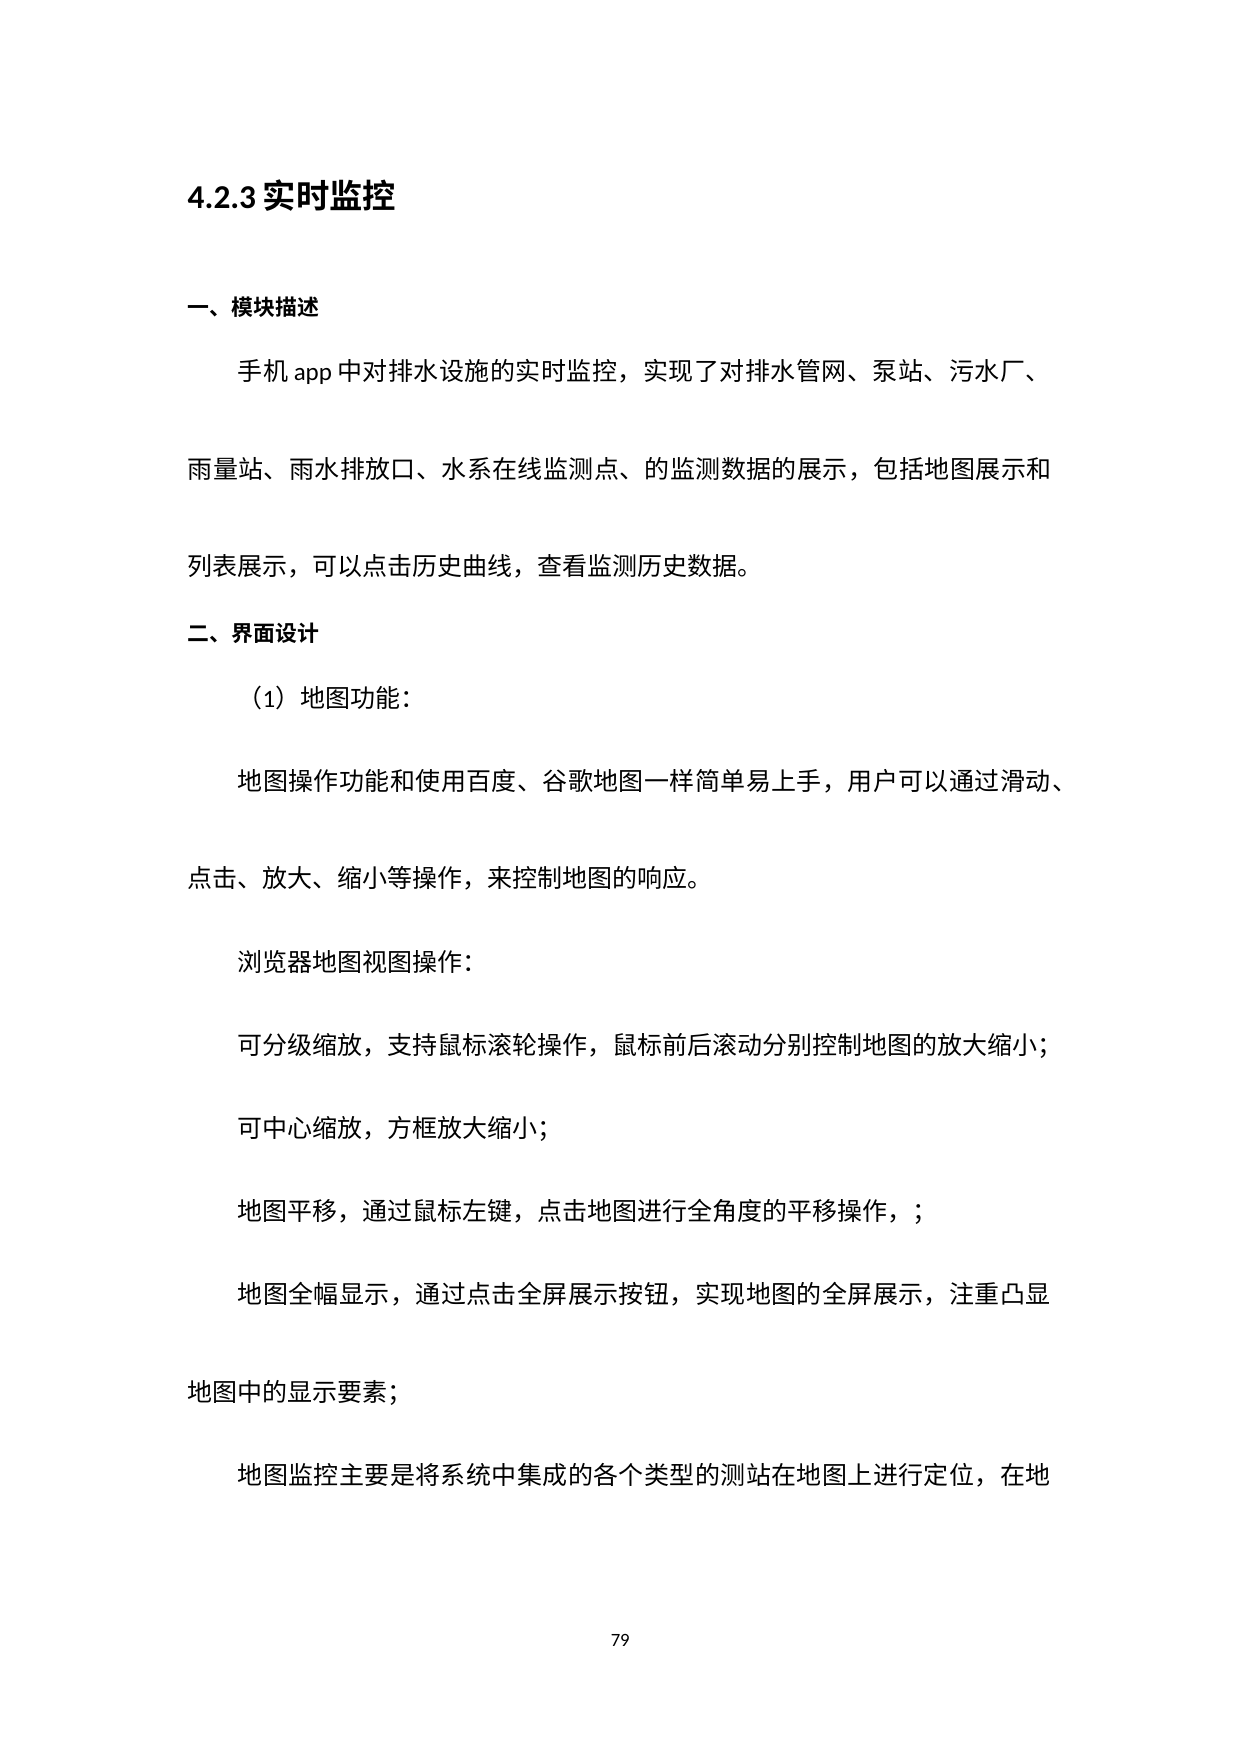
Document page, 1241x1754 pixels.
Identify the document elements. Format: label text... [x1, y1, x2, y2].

text 可分级缩放，支持鼠标滚轮操作，鼠标前后滚动分别控制地图的放大缩小； [187, 1011, 1053, 1076]
text （1）地图功能： [187, 664, 1053, 729]
text 手机app中对排水设施的实时监控，实现了对排水管网、泵站、污水厂、雨量站、雨水排放口、水系在线监测点、的监测数据的展示，包括地图展示和列表展示，可以点击历史曲线，查看监测历史数据。 [187, 337, 1053, 597]
text 可中心缩放，方框放大缩小； [187, 1094, 1053, 1159]
text 地图平移，通过鼠标左键，点击地图进行全角度的平移操作，； [187, 1177, 1053, 1242]
text 浏览器地图视图操作： [187, 928, 1053, 993]
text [187, 1441, 1053, 1506]
text 二、界面设计 [187, 616, 1053, 648]
text 地图全幅显示，通过点击全屏展示按钮，实现地图的全屏展示，注重凸显地图中的显示要素； [187, 1260, 1053, 1423]
subtitle 4.2.3实时监控 [187, 162, 1053, 227]
text 地图操作功能和使用百度、谷歌地图一样简单易上手，用户可以通过滑动、点击、放大、缩小等操作，来控制地图的响应。 [187, 747, 1053, 909]
list 模块描述 [187, 289, 1053, 322]
